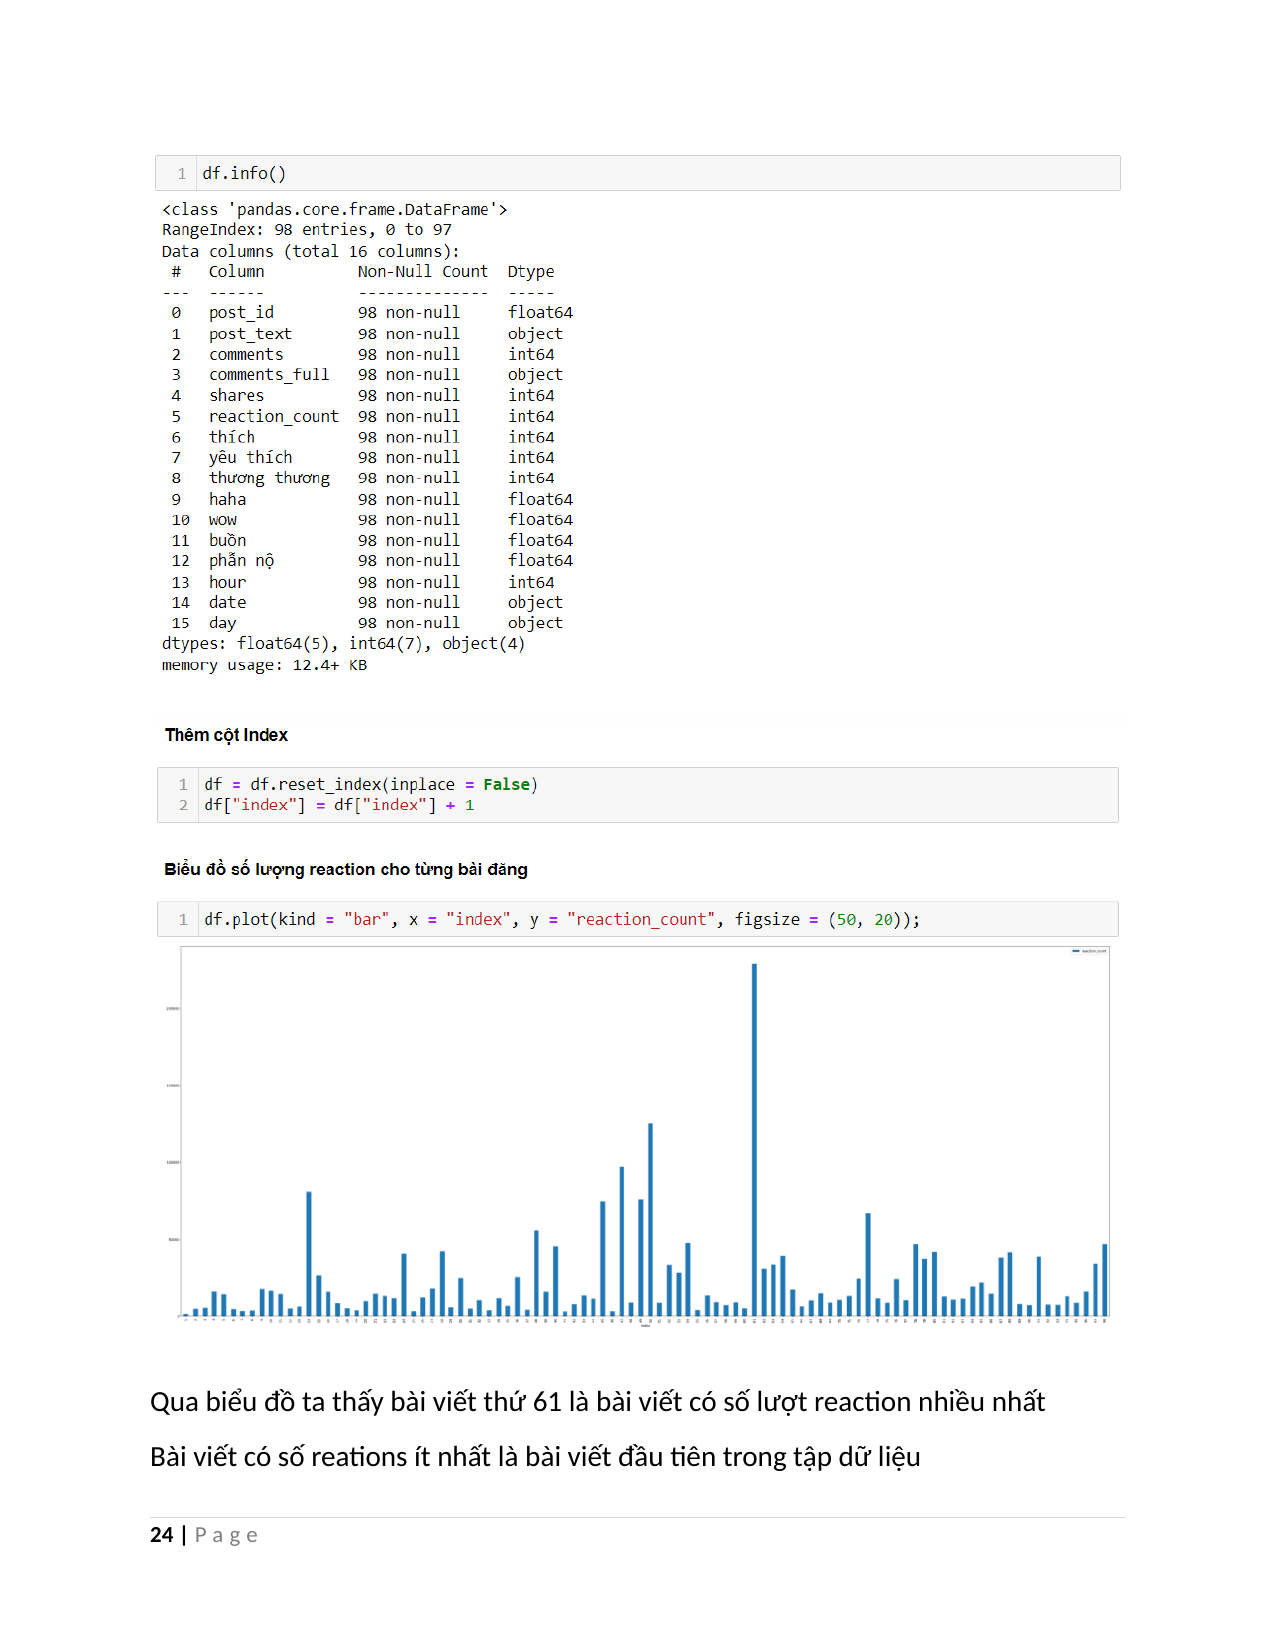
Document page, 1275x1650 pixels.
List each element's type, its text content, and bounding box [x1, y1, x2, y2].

picture [150, 150, 1125, 699]
text Qua biểu đồ ta thấy bài viết thứ 61 là bài viết có số lượt reaction nhiều nhất [150, 1383, 1125, 1419]
text Bài viết có số reations ít nhất là bài viết đầu tiên trong tập dữ liệu [150, 1438, 1125, 1474]
picture [150, 717, 1125, 1365]
